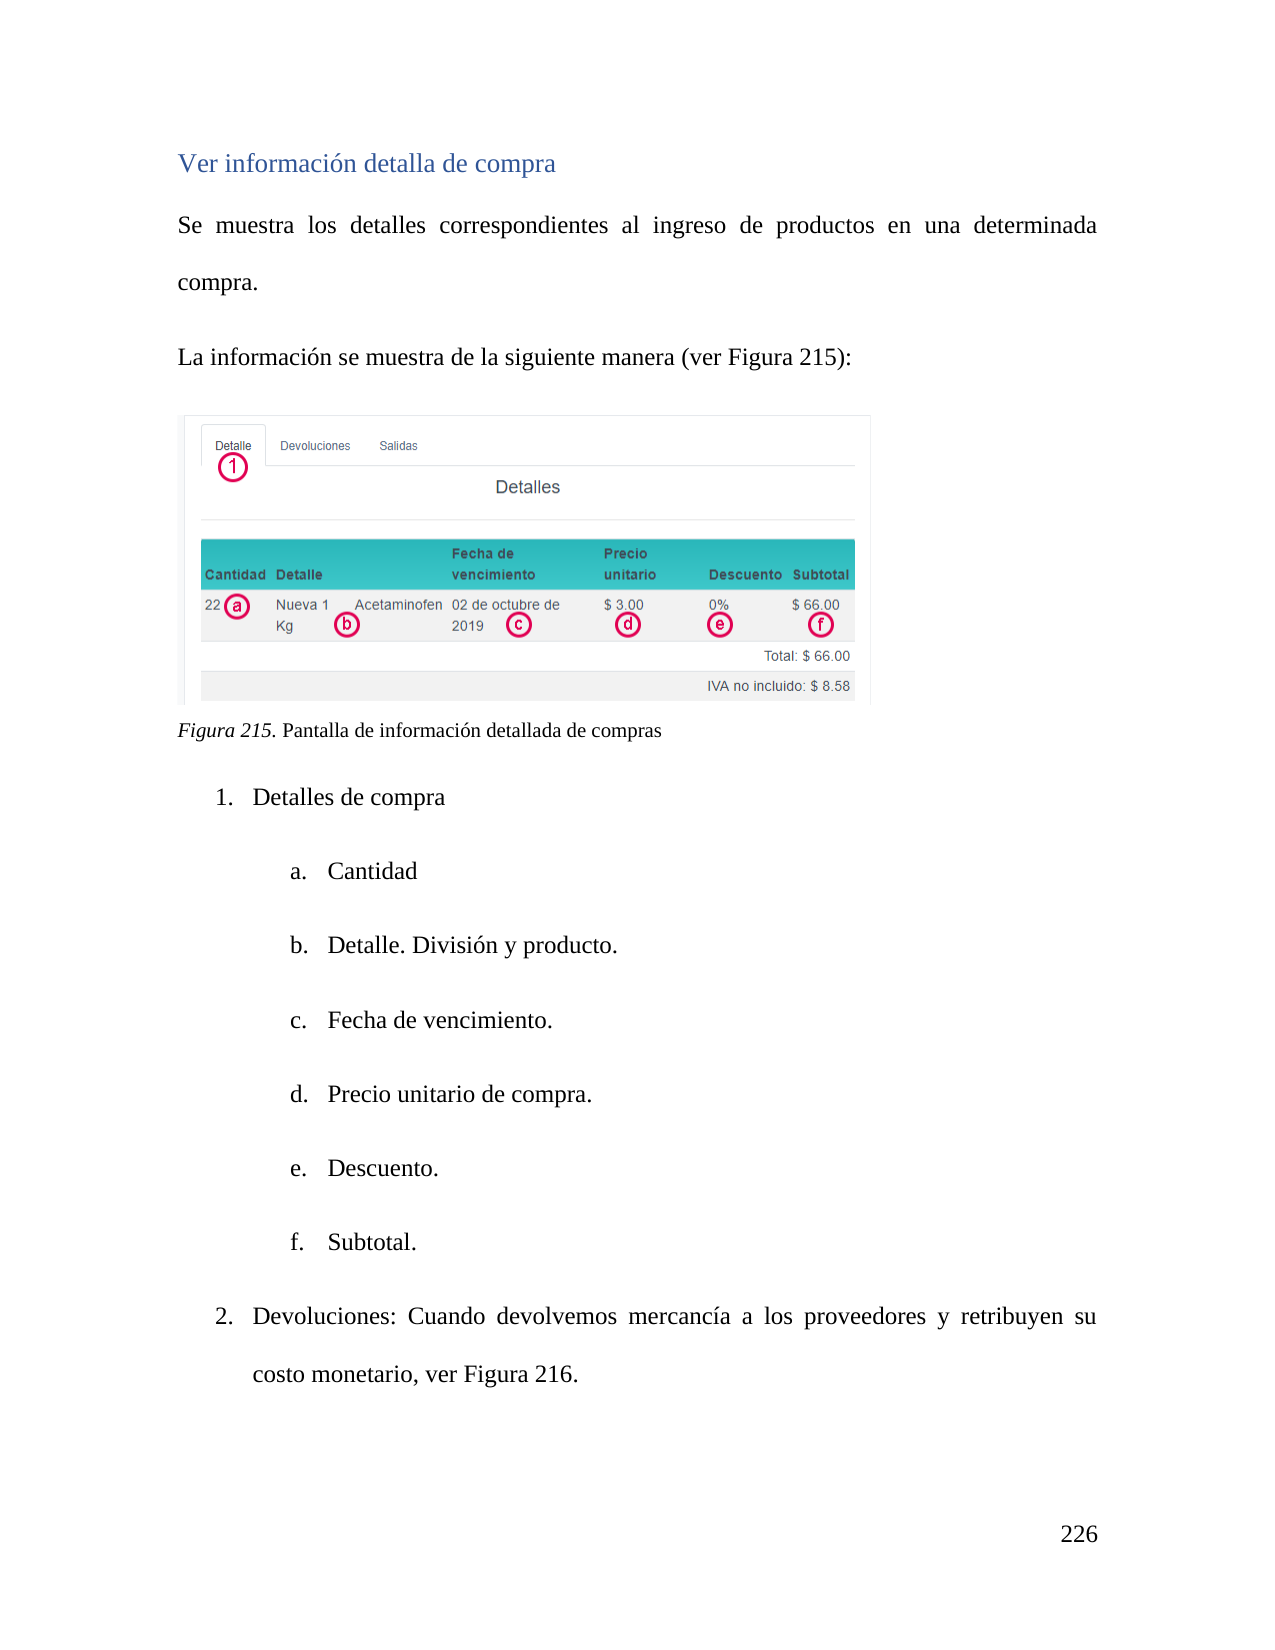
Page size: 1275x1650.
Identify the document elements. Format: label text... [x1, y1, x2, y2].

picture [177, 415, 871, 705]
text Se muestra los detalles correspondientes al ingreso de productos en una determinada compra. [177, 210, 1098, 296]
list Fecha de vencimiento. [290, 1005, 1098, 1033]
list Devoluciones: Cuando devolvemos mercancía a los proveedores y retribuyen su costo monetario, ver Figura 216. [215, 1301, 1098, 1388]
list Descuento. [290, 1153, 1098, 1182]
list Detalle. División y producto. [290, 931, 1098, 959]
text La información se muestra de la siguiente manera (ver Figura 215): [177, 342, 1098, 370]
text Figura 215. Pantalla de información detallada de compras [177, 717, 1098, 742]
list Precio unitario de compra. [290, 1079, 1098, 1108]
text Ver información detalla de compra [177, 148, 1098, 179]
list Detalles de compra [215, 782, 1098, 811]
list Cantidad [290, 856, 1098, 885]
list Subtotal. [290, 1227, 1098, 1256]
